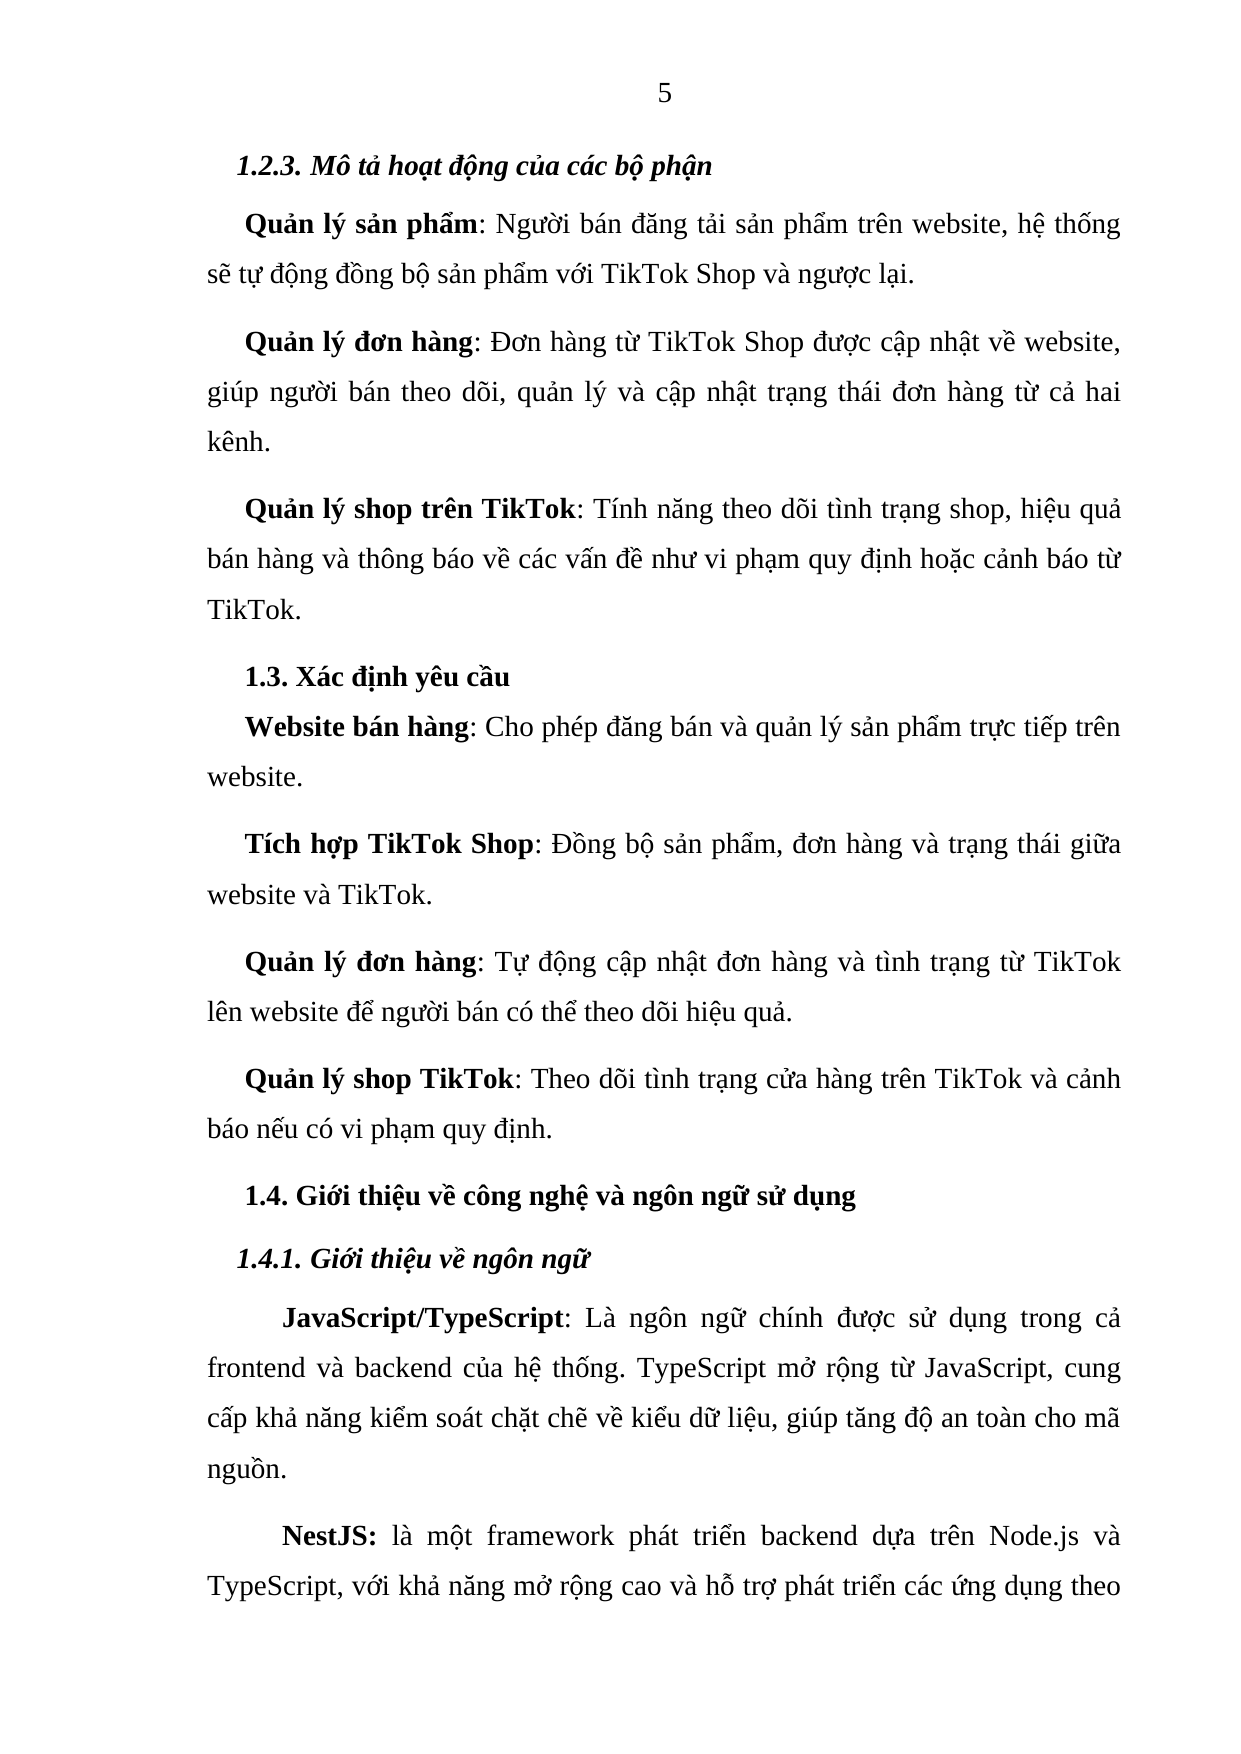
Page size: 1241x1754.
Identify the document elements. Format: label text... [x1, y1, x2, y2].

subtitle Giới thiệu về công nghệ và ngôn ngữ sử dụng [244, 1178, 1122, 1212]
subtitle Mô tả hoạt động của các bộ phận [236, 148, 1122, 181]
text JavaScript/TypeScript: Là ngôn ngữ chính được sử dụng trong cả frontend và backend của hệ thống. TypeScript mở rộng từ JavaScript, cung cấp khả năng kiểm soát chặt chẽ về kiểu dữ liệu, giúp tăng độ an toàn cho mã nguồn. [207, 1300, 1122, 1484]
text Tích hợp TikTok Shop: Đồng bộ sản phẩm, đơn hàng và trạng thái giữa website và TikTok. [207, 826, 1122, 910]
text Quản lý đơn hàng: Đơn hàng từ TikTok Shop được cập nhật về website, giúp người bán theo dõi, quản lý và cập nhật trạng thái đơn hàng từ cả hai kênh. [207, 324, 1122, 458]
text Quản lý shop trên TikTok: Tính năng theo dõi tình trạng shop, hiệu quả bán hàng và thông báo về các vấn đề như vi phạm quy định hoặc cảnh báo từ TikTok. [207, 491, 1122, 625]
subtitle Xác định yêu cầu [244, 659, 1122, 692]
text Website bán hàng: Cho phép đăng bán và quản lý sản phẩm trực tiếp trên website. [207, 709, 1122, 793]
text Quản lý đơn hàng: Tự động cập nhật đơn hàng và tình trạng từ TikTok lên website để người bán có thể theo dõi hiệu quả. [207, 944, 1122, 1028]
text Quản lý shop TikTok: Theo dõi tình trạng cửa hàng trên TikTok và cảnh báo nếu có vi phạm quy định. [207, 1061, 1122, 1145]
text Quản lý sản phẩm: Người bán đăng tải sản phẩm trên website, hệ thống sẽ tự động đồng bộ sản phẩm với TikTok Shop và ngược lại. [207, 206, 1122, 290]
subtitle Giới thiệu về ngôn ngữ [236, 1241, 1122, 1275]
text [207, 1518, 1122, 1602]
